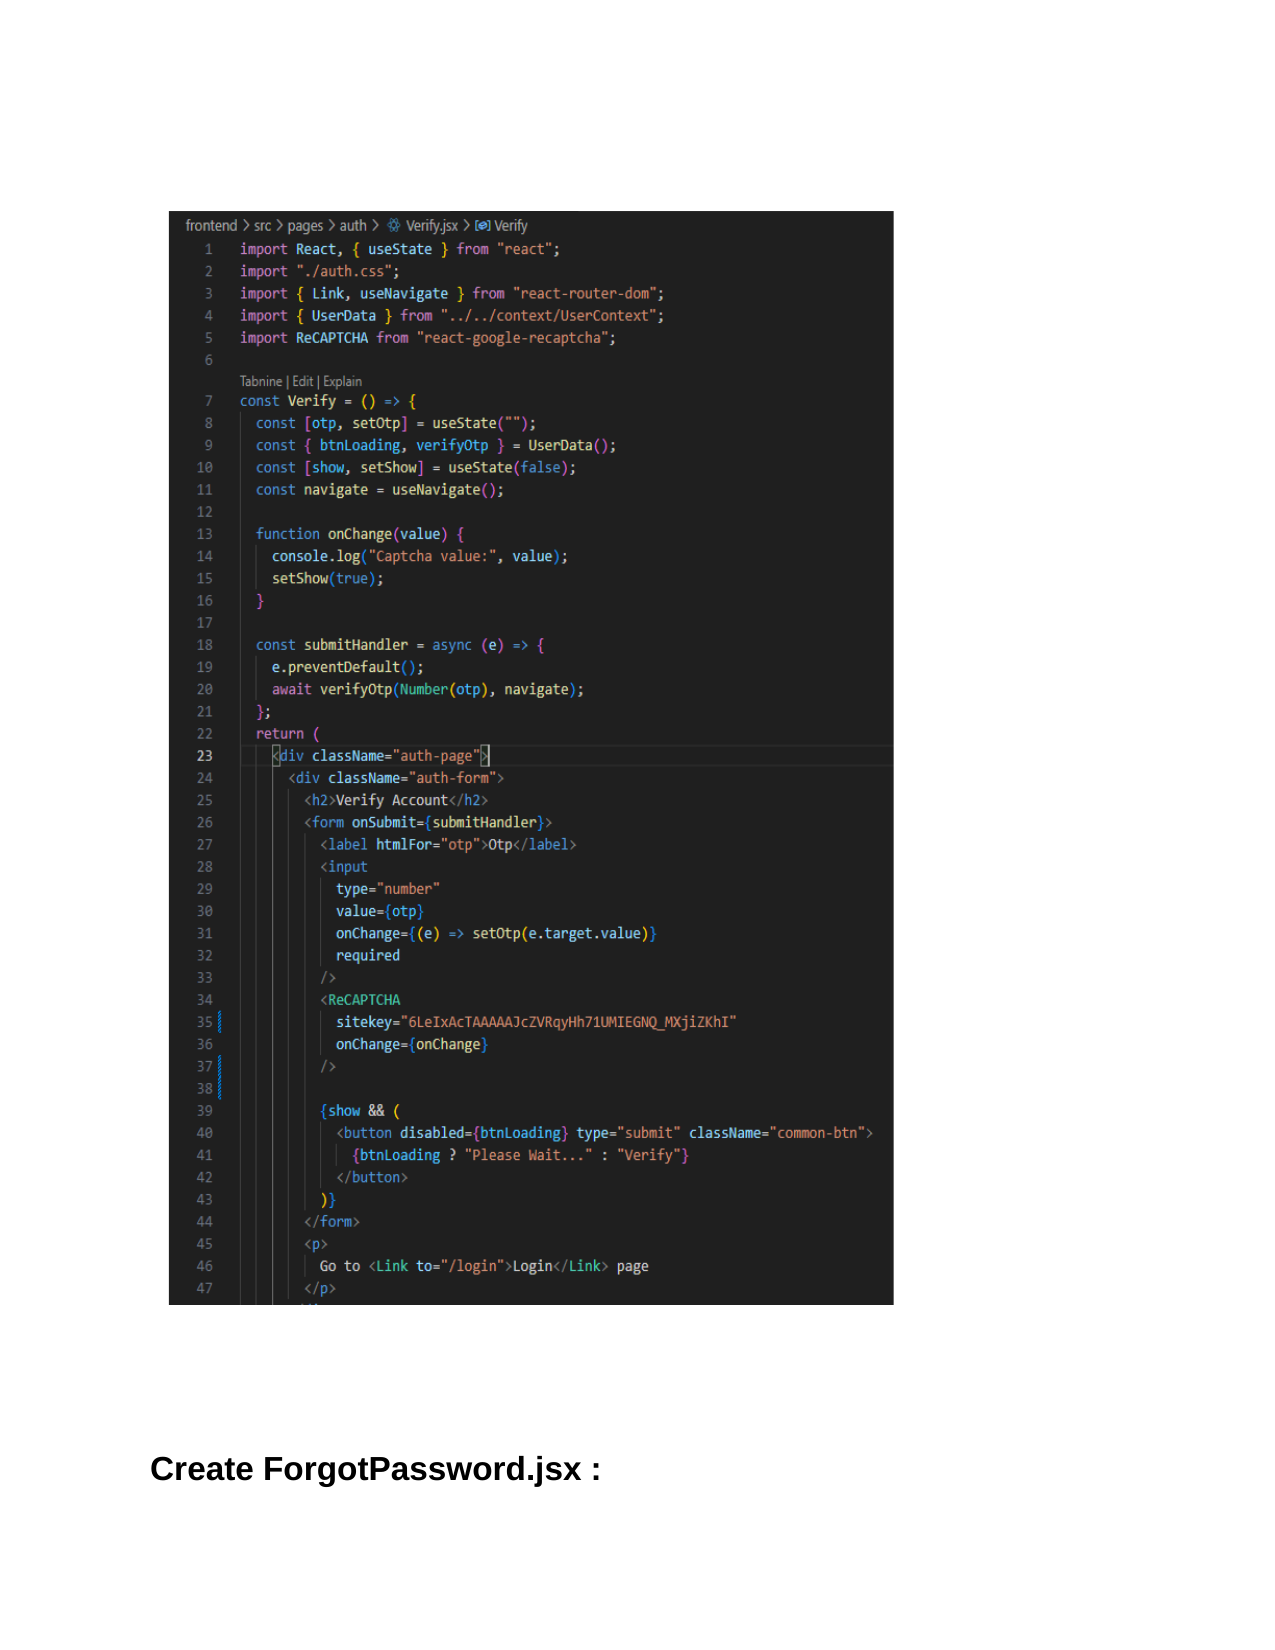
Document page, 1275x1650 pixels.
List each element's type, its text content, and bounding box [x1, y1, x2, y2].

text Create ForgotPassword.jsx : [150, 1449, 1125, 1487]
